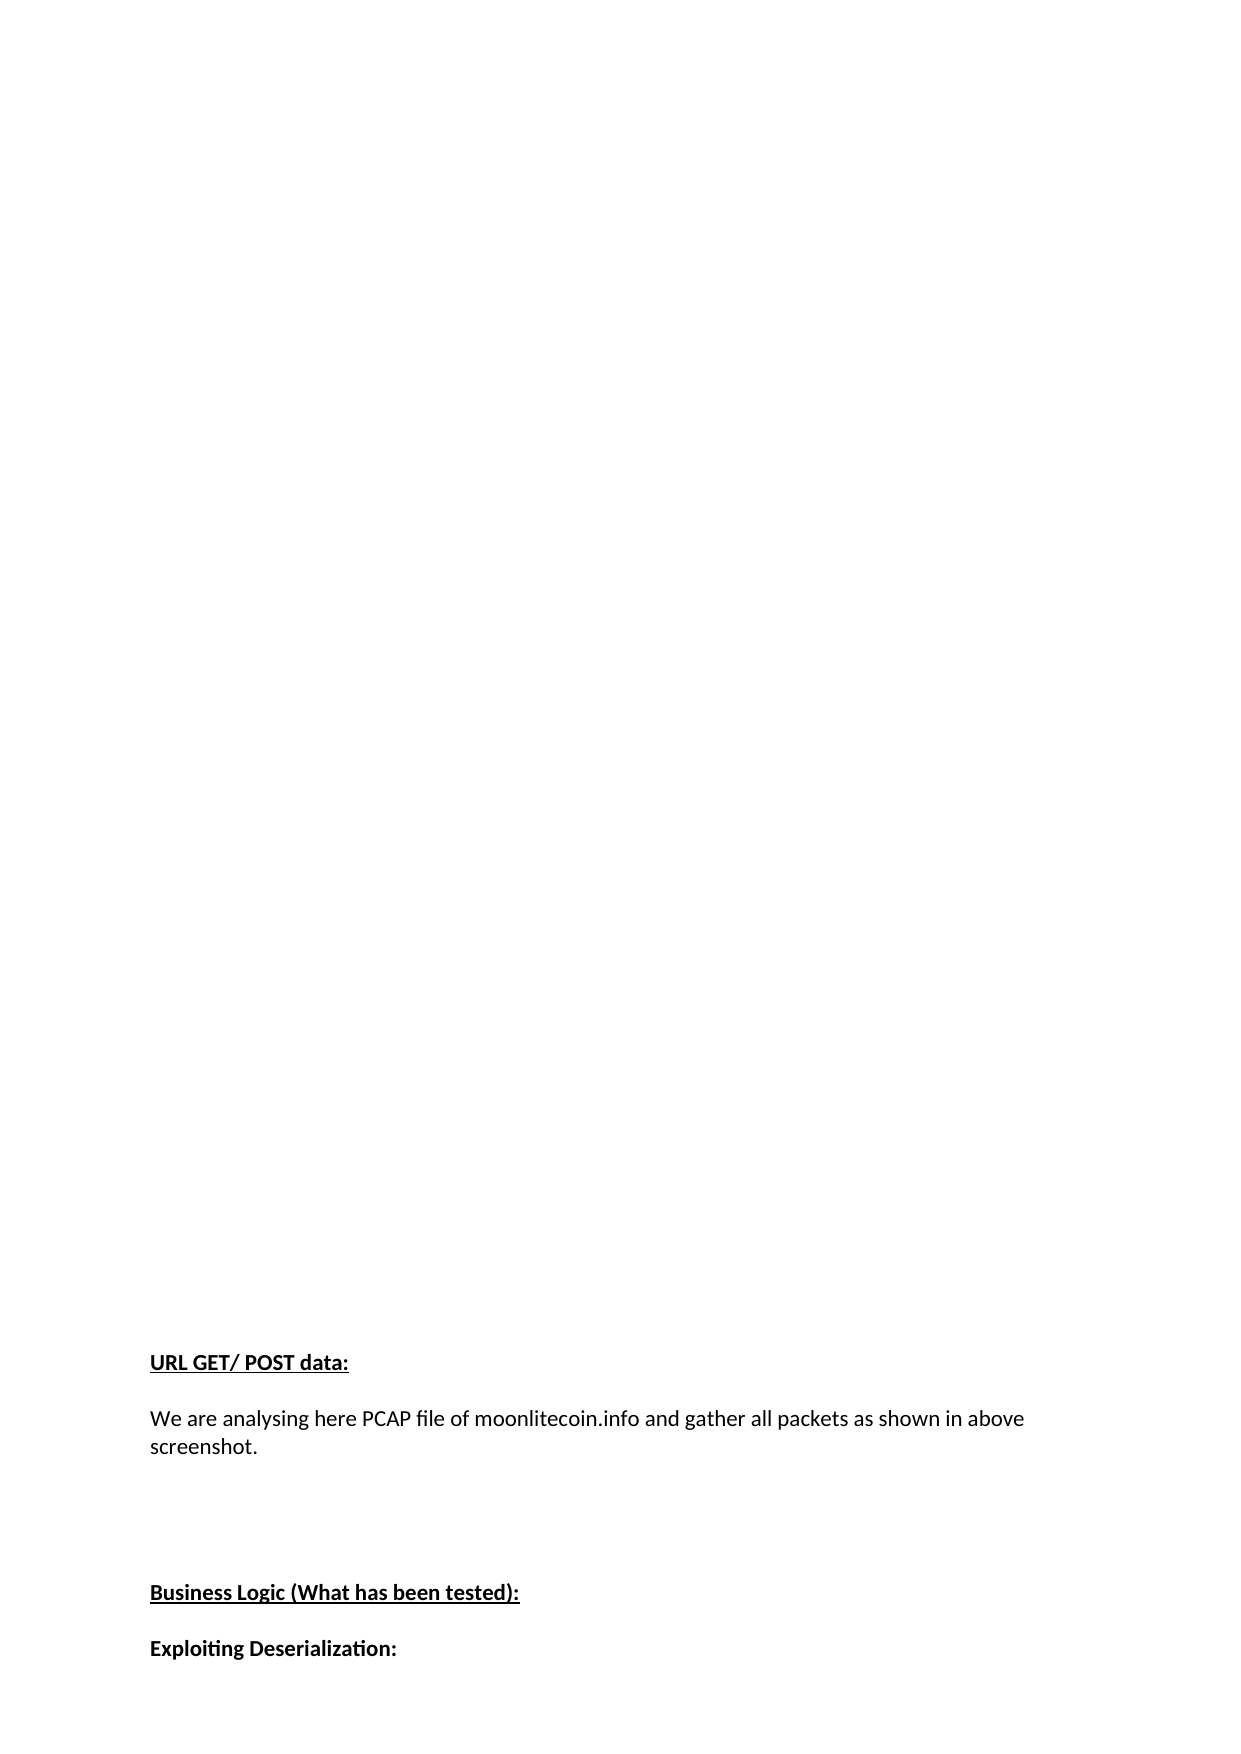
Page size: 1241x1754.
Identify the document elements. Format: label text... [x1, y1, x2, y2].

text Exploiting Deserialization: [150, 1634, 1083, 1662]
text URL GET/ POST data: [150, 1348, 1090, 1376]
text We are analysing here PCAP file of moonlitecoin.info and gather all packets as shown in above screenshot. [150, 1404, 1090, 1460]
text Business Logic (What has been tested): [150, 1578, 1083, 1606]
